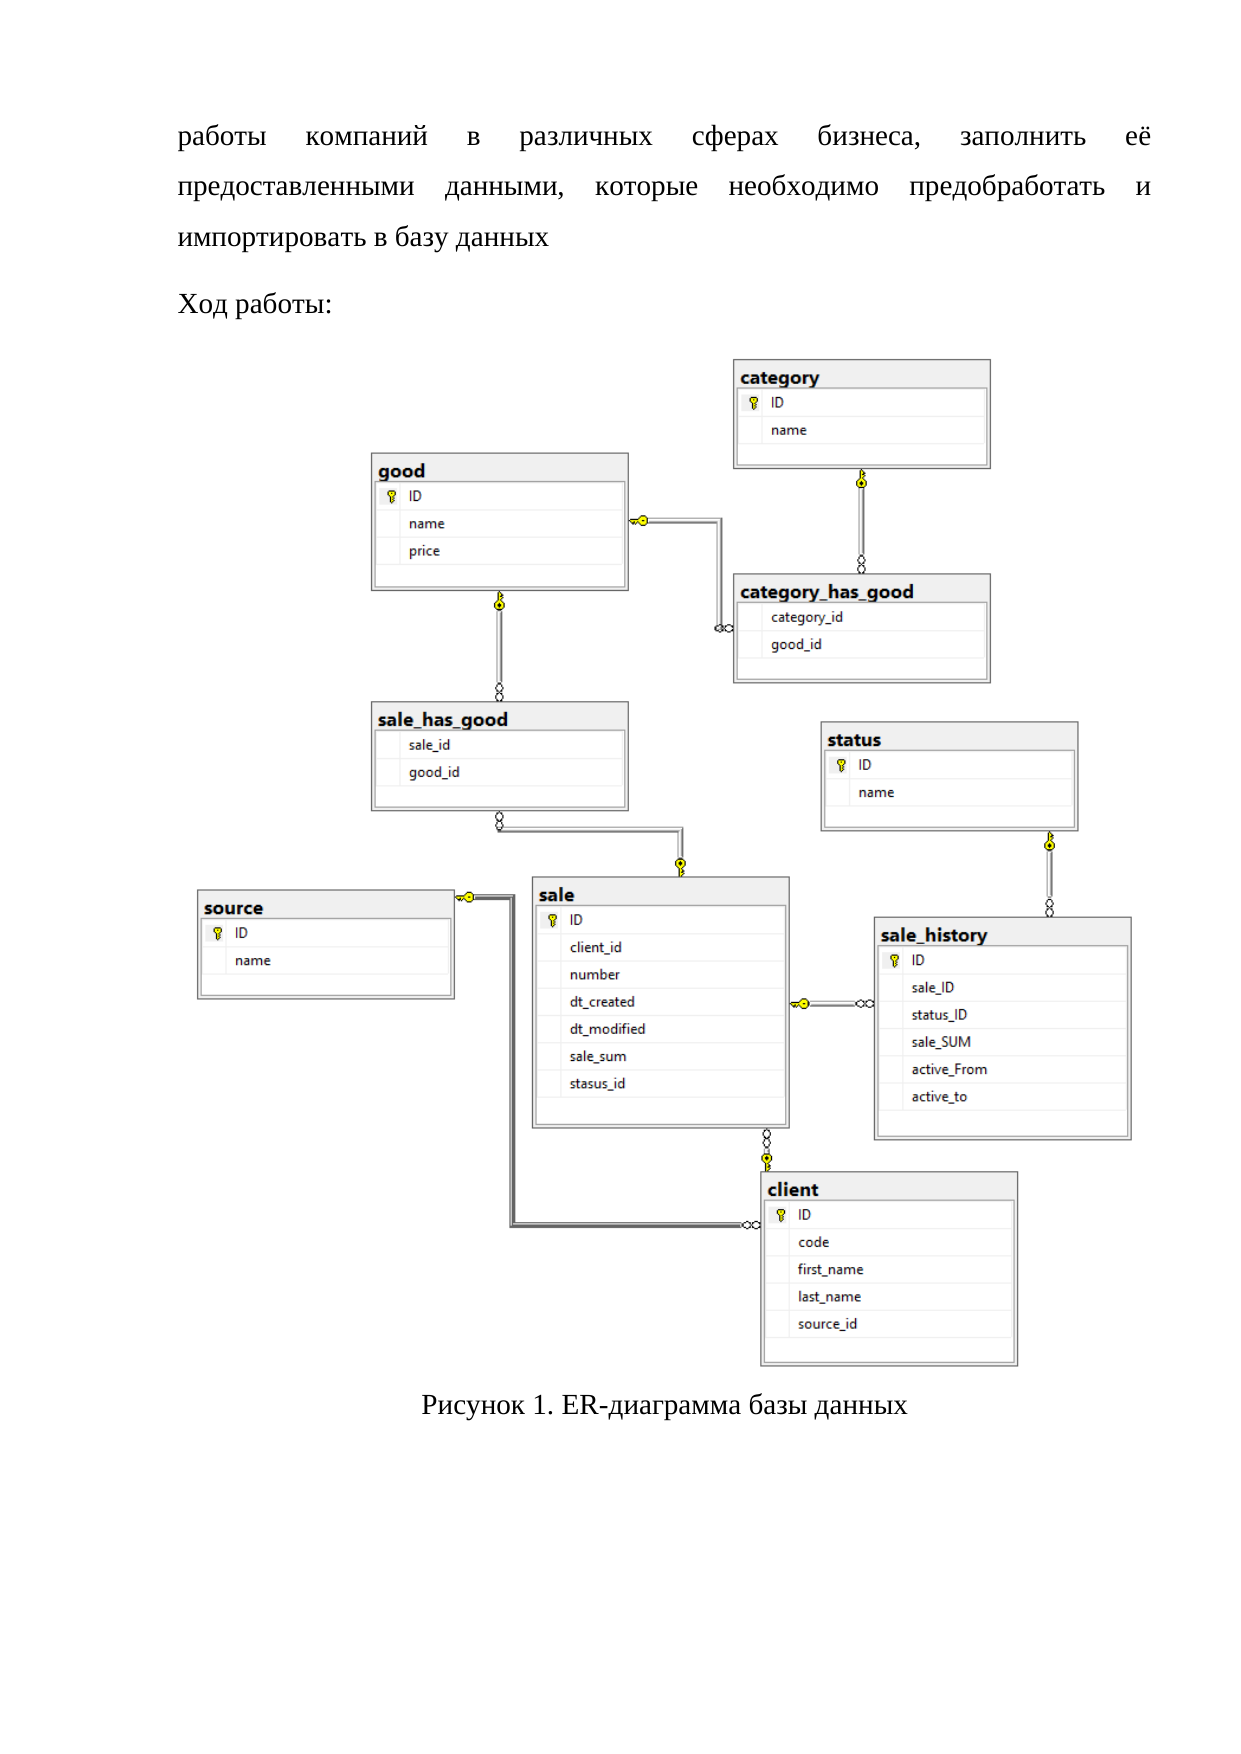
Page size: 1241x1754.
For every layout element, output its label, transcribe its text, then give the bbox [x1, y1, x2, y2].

picture [177, 352, 1152, 1369]
text Ход работы: [177, 286, 1152, 319]
text Рисунок 1. ER-диаграмма базы данных [177, 1387, 1152, 1421]
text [177, 118, 1152, 252]
